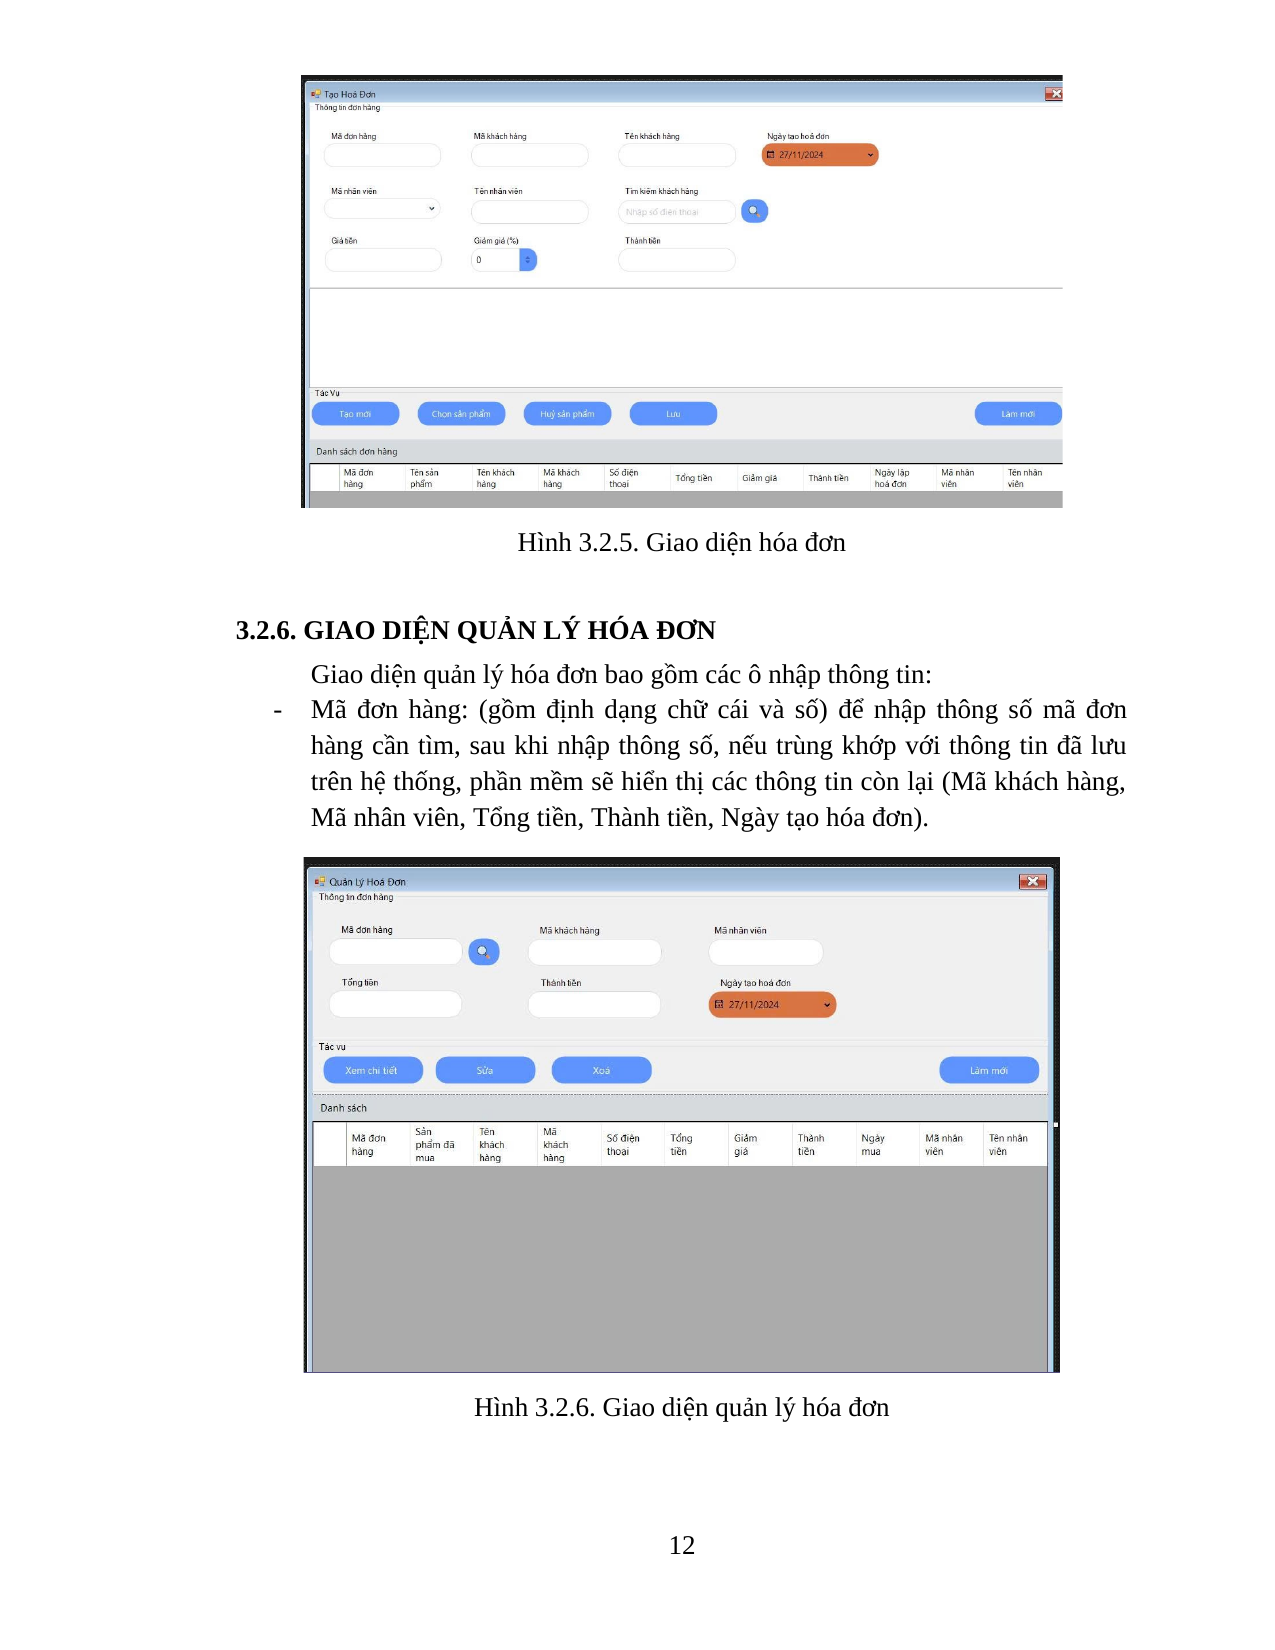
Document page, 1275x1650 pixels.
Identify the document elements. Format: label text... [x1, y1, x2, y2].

text Hình 3.2.6. Giao diện quản lý hóa đơn [236, 1391, 1128, 1423]
text Giao diện quản lý hóa đơn bao gồm các ô nhập thông tin: [236, 658, 1128, 689]
picture [301, 75, 1063, 508]
subtitle 3.2.6. GIAO DIỆN QUẢN LÝ HÓA ĐƠN [236, 614, 1128, 645]
text Hình 3.2.5. Giao diện hóa đơn [236, 527, 1128, 558]
picture [303, 857, 1060, 1373]
list Mã đơn hàng: (gồm định dạng chữ cái và số) để nhập thông số mã đơn hàng cần tìm, sau khi nhập thông số, nếu trùng khớp với thông tin đã lưu trên hệ thống, phần mềm sẽ hiển thị các thông tin còn lại (Mã khách hàng, Mã nhân viên, Tổng tiền, Thành tiền, Ngày tạo hóa đơn). [273, 694, 1128, 832]
